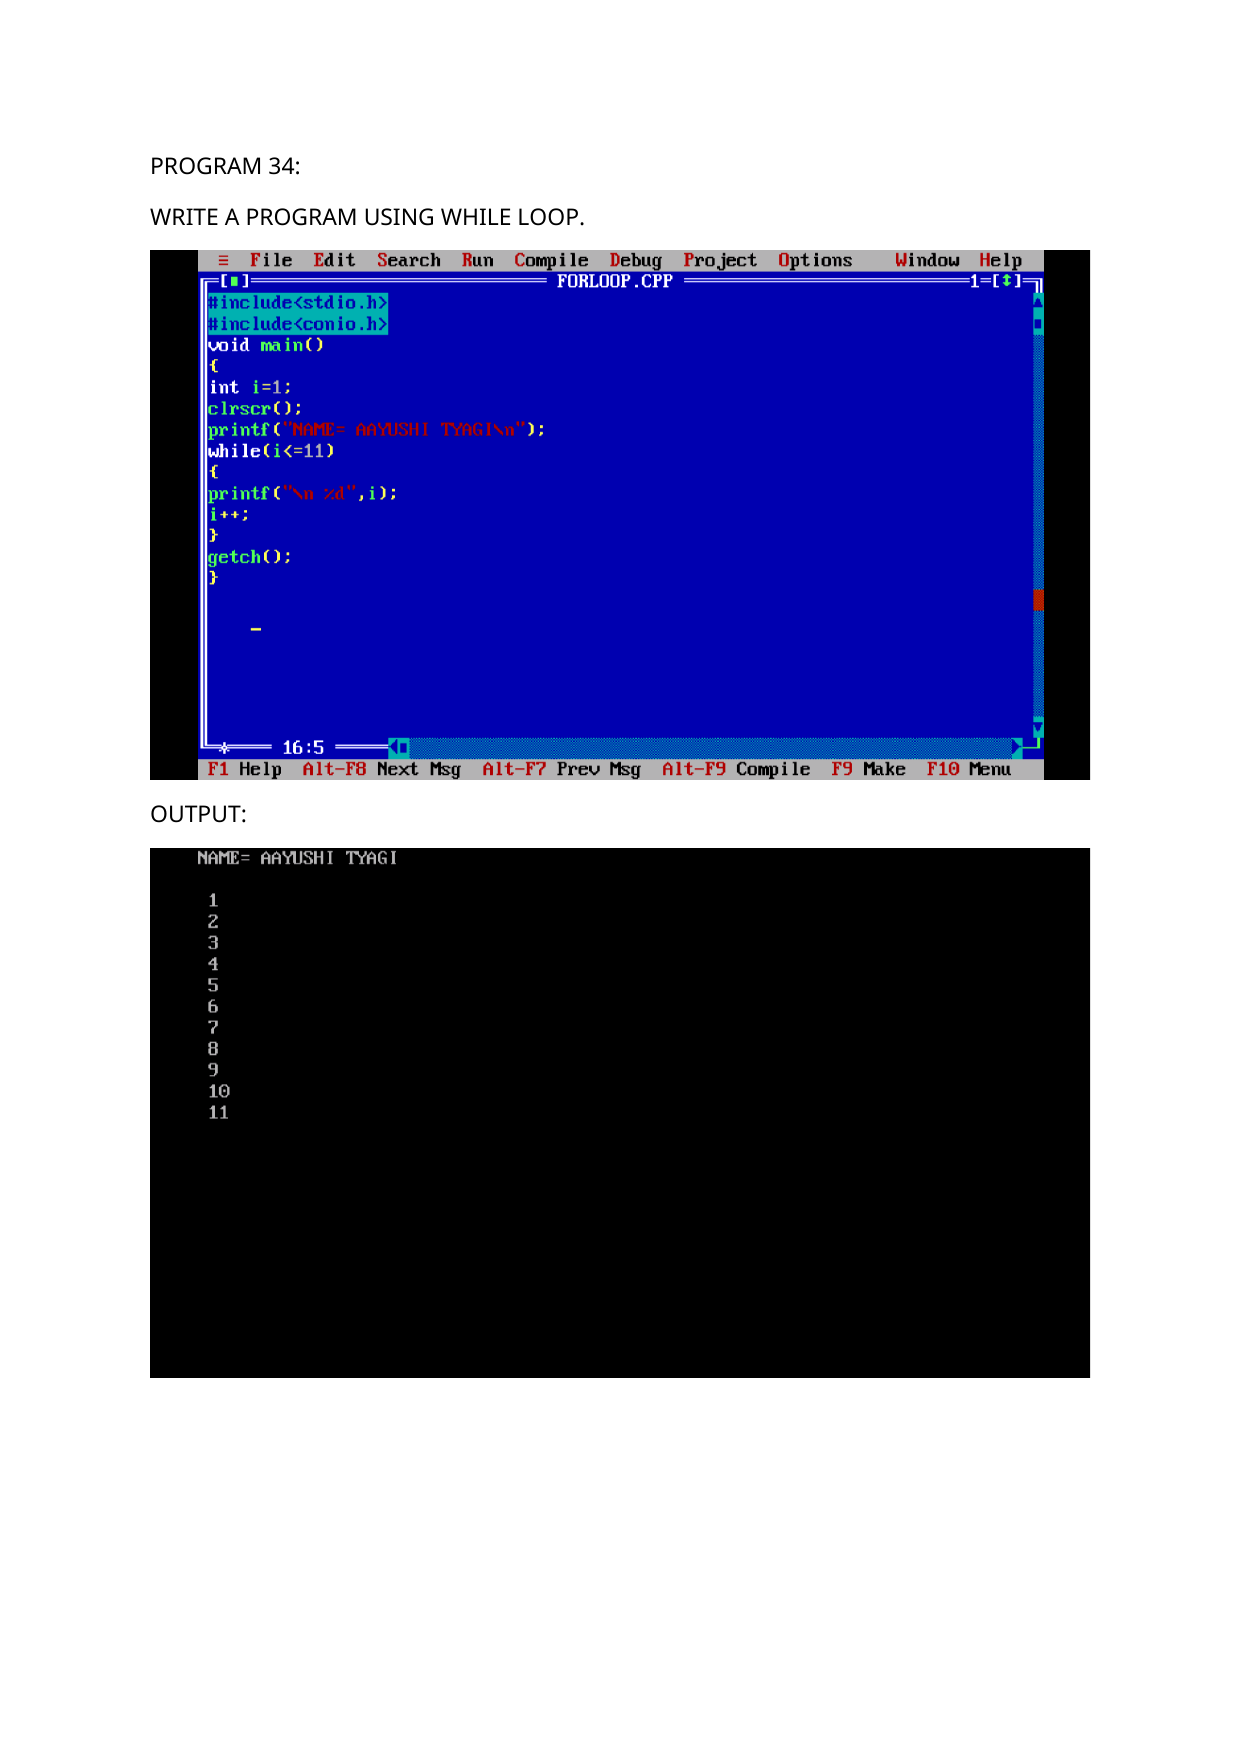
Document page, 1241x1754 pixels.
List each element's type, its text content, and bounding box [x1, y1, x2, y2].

picture [150, 848, 1091, 1378]
text WRITE A PROGRAM USING WHILE LOOP. [150, 200, 1090, 232]
text PROGRAM 34: [150, 150, 1090, 181]
picture [150, 250, 1091, 780]
text OUTPUT: [150, 798, 1090, 829]
